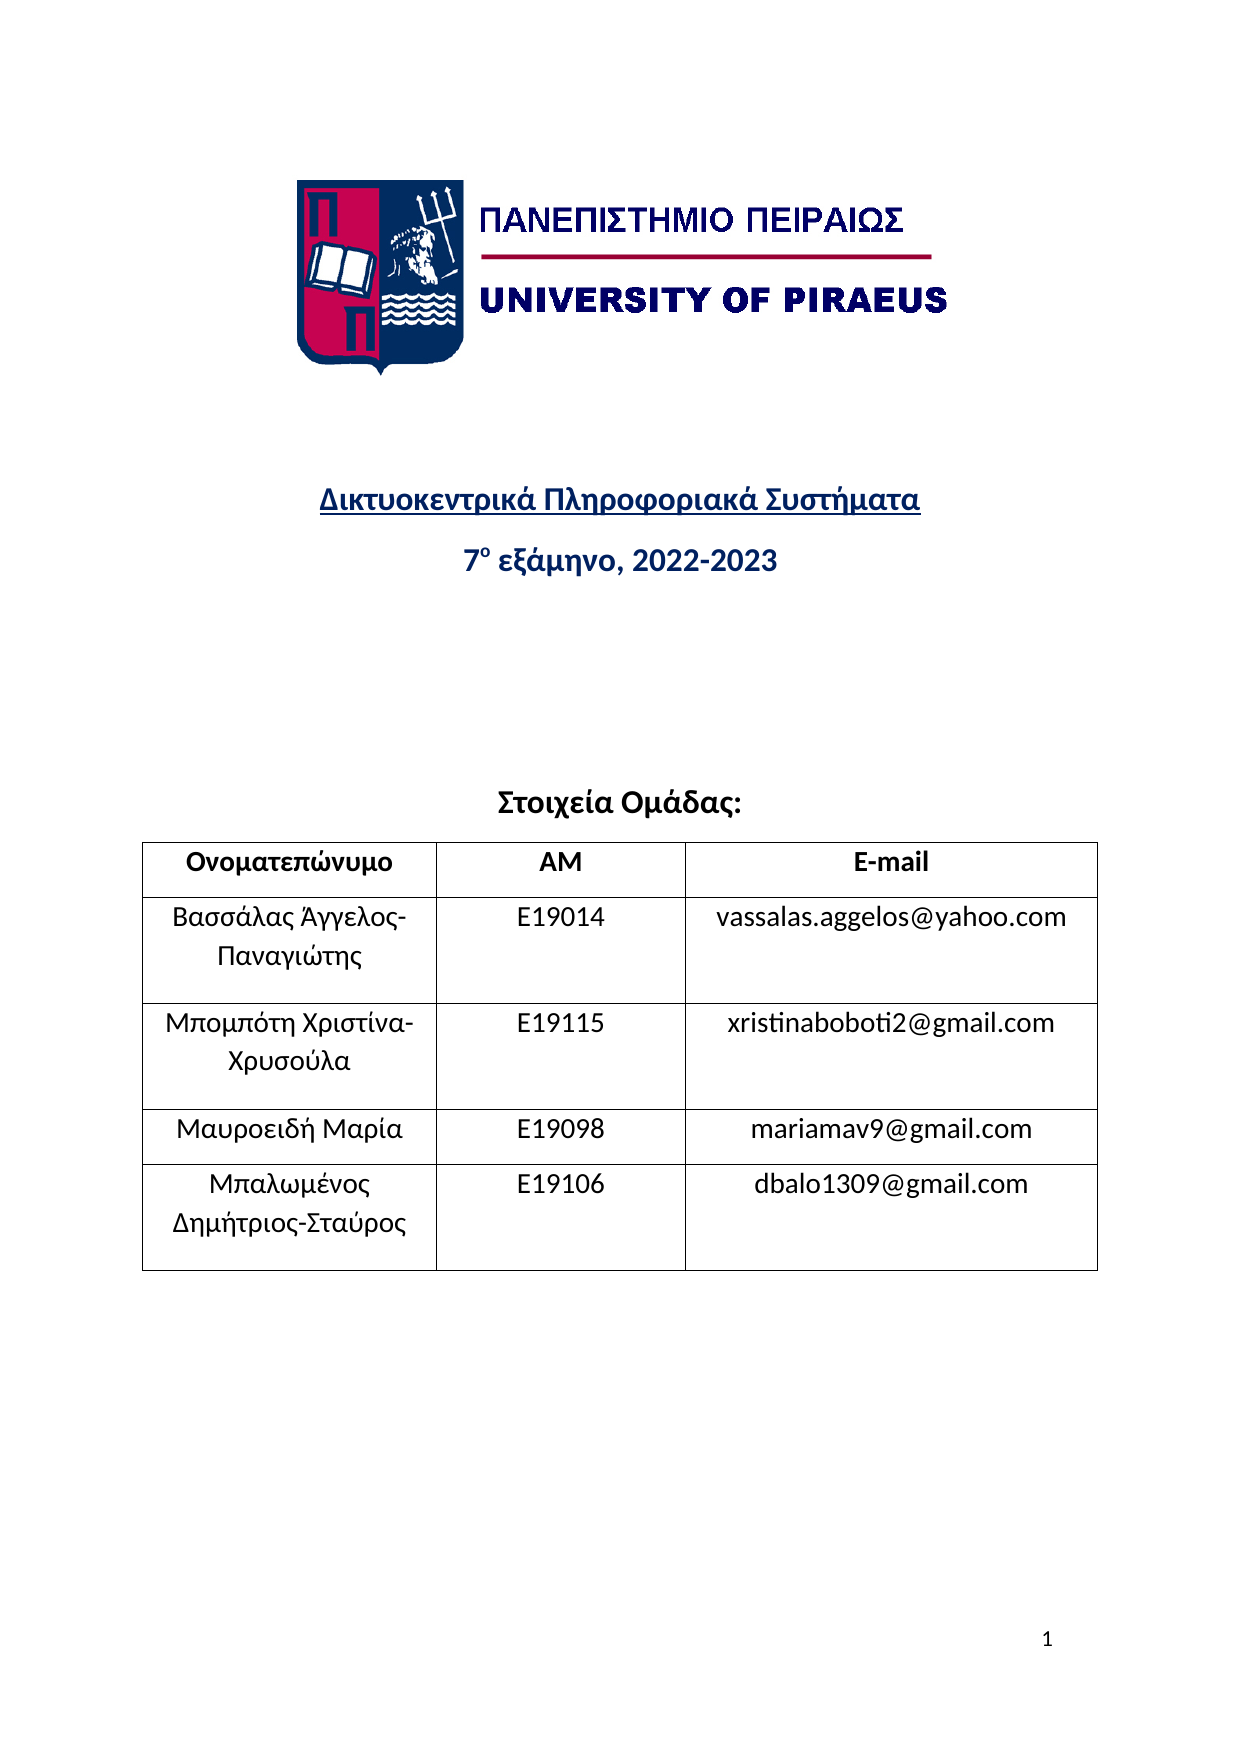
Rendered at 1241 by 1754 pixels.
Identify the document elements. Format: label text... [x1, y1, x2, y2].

table_header E-mail [686, 843, 1097, 897]
table_cell Μπαλωμένος Δημήτριος-Σταύρος [143, 1165, 436, 1270]
table_cell Μαυροειδή Μαρία [143, 1110, 436, 1164]
table_cell Ε19106 [437, 1165, 685, 1270]
table_cell vassalas.aggelos@yahoo.com [686, 898, 1097, 1003]
text Δικτυοκεντρικά Πληροφοριακά Συστήματα [187, 478, 1053, 519]
picture [279, 150, 961, 394]
table_cell dbalo1309@gmail.com [686, 1165, 1097, 1270]
table_header ΑΜ [437, 843, 685, 897]
text Στοιχεία Ομάδας: [187, 781, 1053, 822]
table_cell mariamav9@gmail.com [686, 1110, 1097, 1164]
table_cell Ε19115 [437, 1004, 685, 1109]
table_cell Μπομπότη Χριστίνα-Χρυσούλα [143, 1004, 436, 1109]
text 7ο εξάμηνο, 2022-2023 [187, 539, 1053, 579]
table_cell Ε19098 [437, 1110, 685, 1164]
table_cell Βασσάλας Άγγελος-Παναγιώτης [143, 898, 436, 1003]
table_cell xristinaboboti2@gmail.com [686, 1004, 1097, 1109]
table_header Ονοματεπώνυμο [143, 843, 436, 897]
table_cell Ε19014 [437, 898, 685, 1003]
